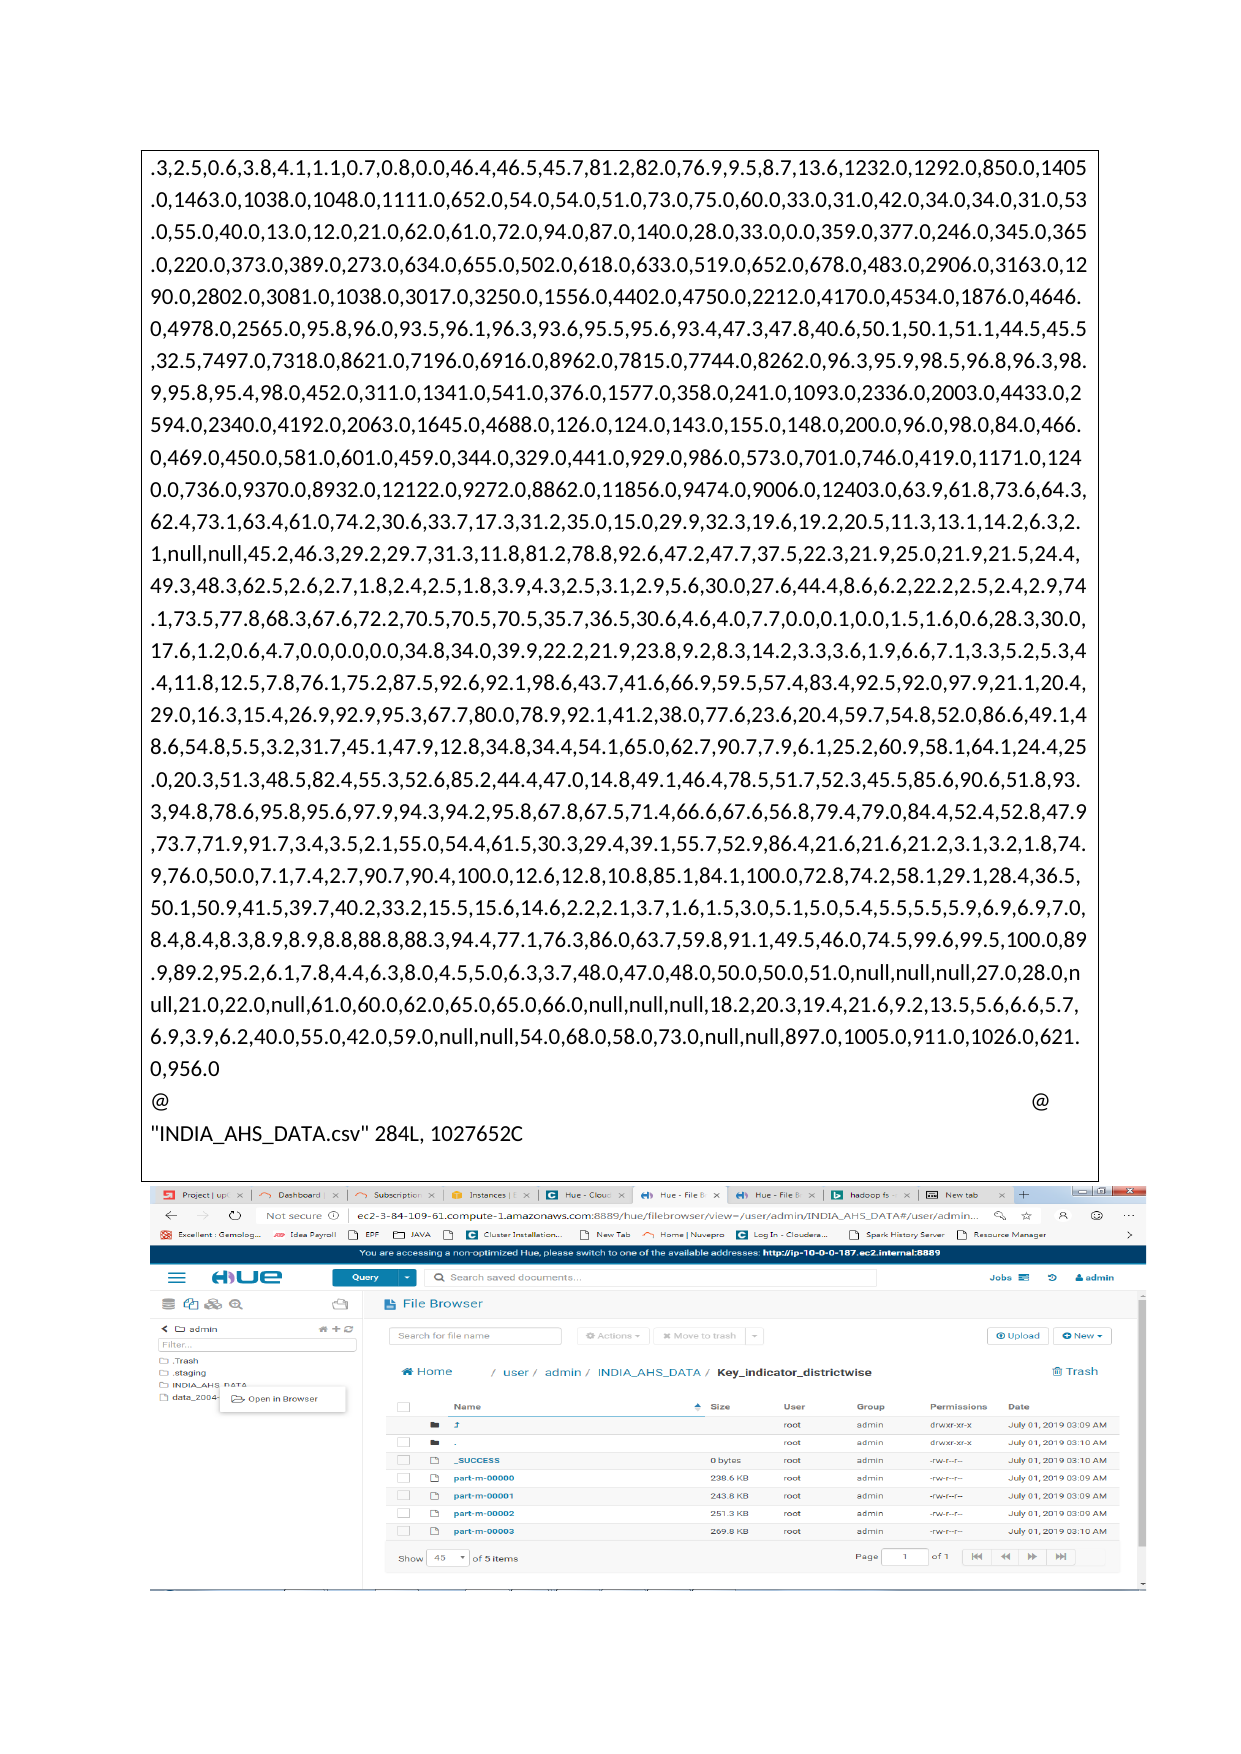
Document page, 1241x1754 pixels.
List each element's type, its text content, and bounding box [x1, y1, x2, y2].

picture [150, 1186, 1147, 1262]
picture [150, 1265, 1147, 1591]
text @ @ [142, 1083, 1098, 1114]
text "INDIA_AHS_DATA.csv" 284L, 1027652C [142, 1116, 1098, 1147]
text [142, 151, 1098, 1082]
